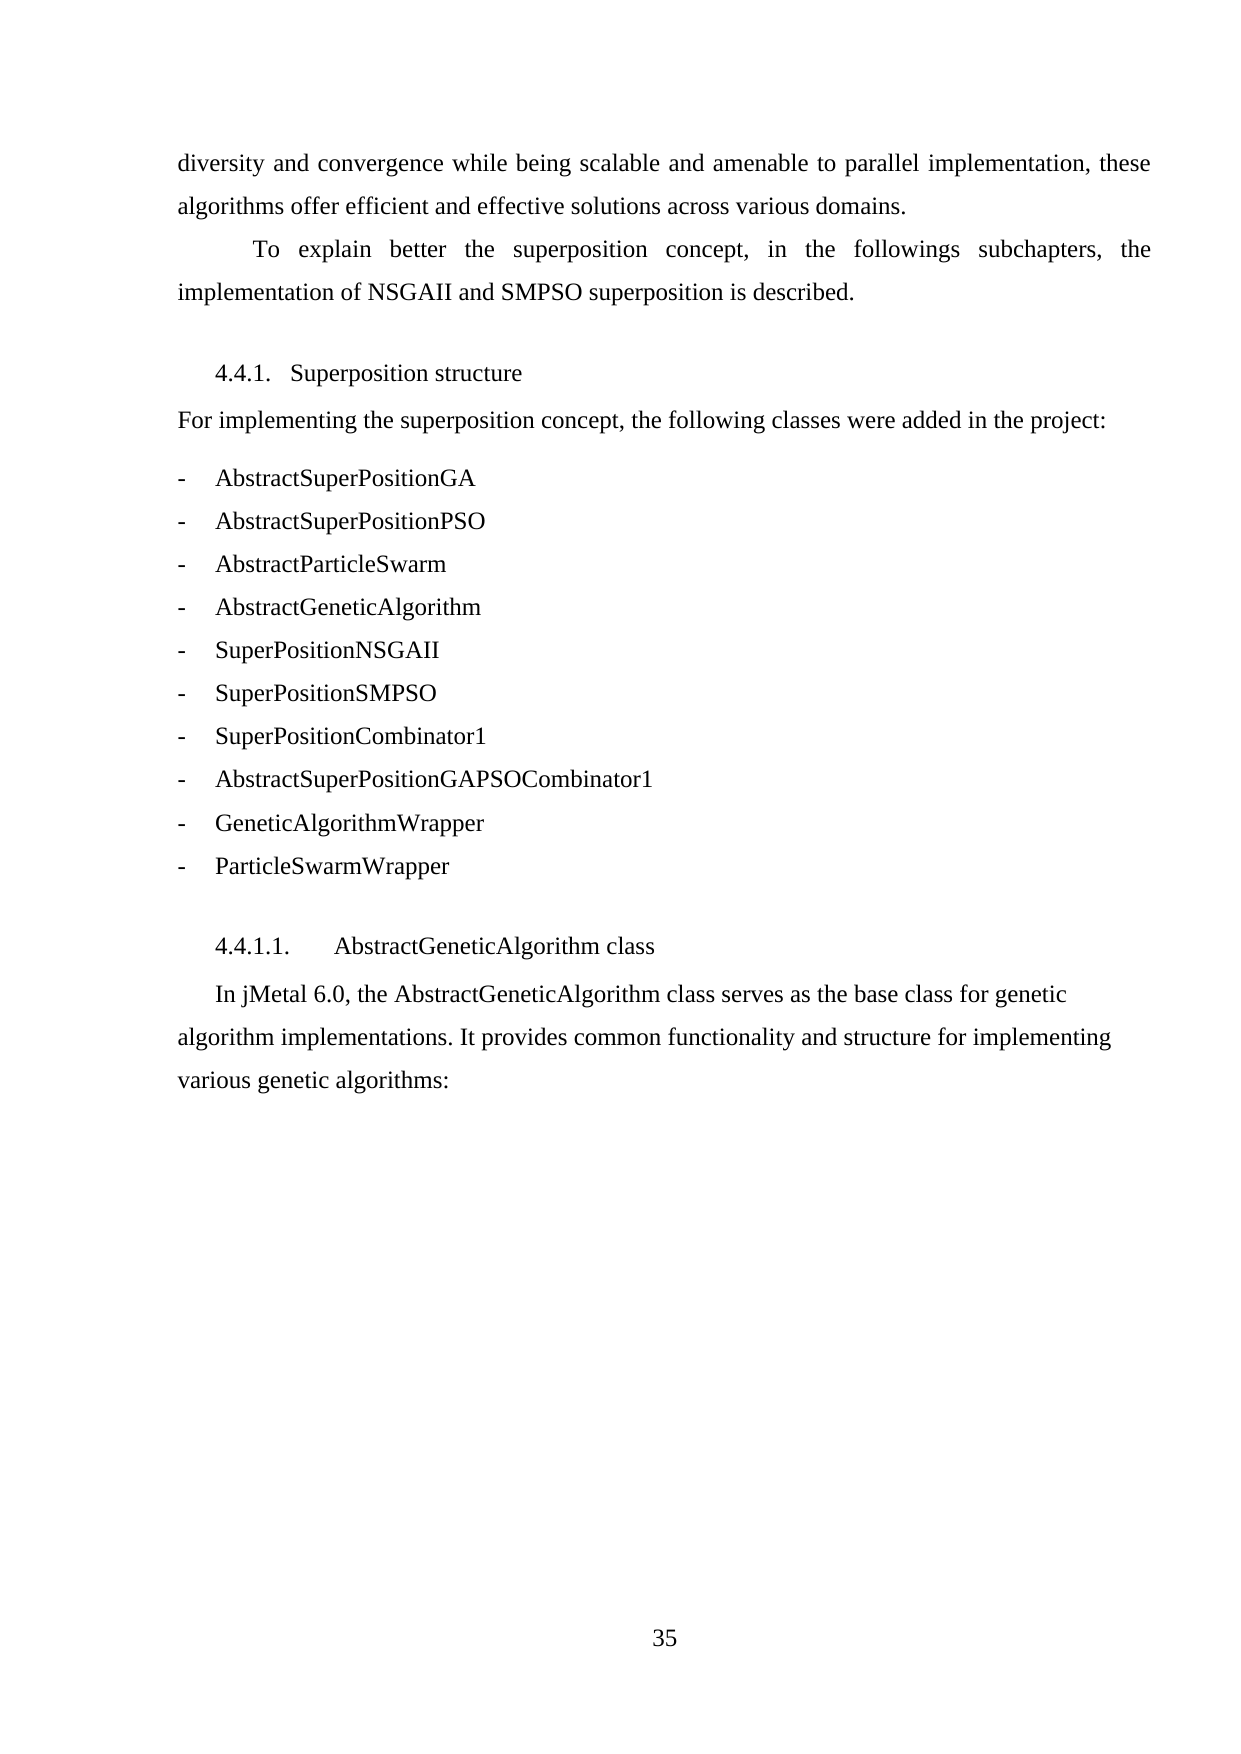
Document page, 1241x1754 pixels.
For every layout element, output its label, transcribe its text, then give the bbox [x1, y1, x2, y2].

list AbstractParticleSwarm [177, 549, 1152, 578]
text In jMetal 6.0, the AbstractGeneticAlgorithm class serves as the base class for genetic algorithm implementations. It provides common functionality and structure for implementing various genetic algorithms: [177, 979, 1152, 1094]
list ParticleSwarmWrapper [177, 851, 1152, 879]
text For implementing the superposition concept, the following classes were added in the project: [177, 405, 1152, 434]
list AbstractSuperPositionPSO [177, 506, 1152, 534]
list AbstractGeneticAlgorithm [177, 592, 1152, 621]
list AbstractSuperPositionGA [177, 463, 1152, 491]
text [177, 148, 1152, 219]
list SuperPositionSMPSO [177, 678, 1152, 707]
list SuperPositionCombinator1 [177, 721, 1152, 750]
text To explain better the superposition concept, in the followings subchapters, the implementation of NSGAII and SMPSO superposition is described. [177, 234, 1152, 306]
list AbstractSuperPositionGAPSOCombinator1 [177, 764, 1152, 793]
subtitle Superposition structure [215, 358, 1152, 386]
list SuperPositionNSGAII [177, 635, 1152, 664]
subtitle AbstractGeneticAlgorithm class [215, 931, 1152, 960]
list GeneticAlgorithmWrapper [177, 808, 1152, 836]
